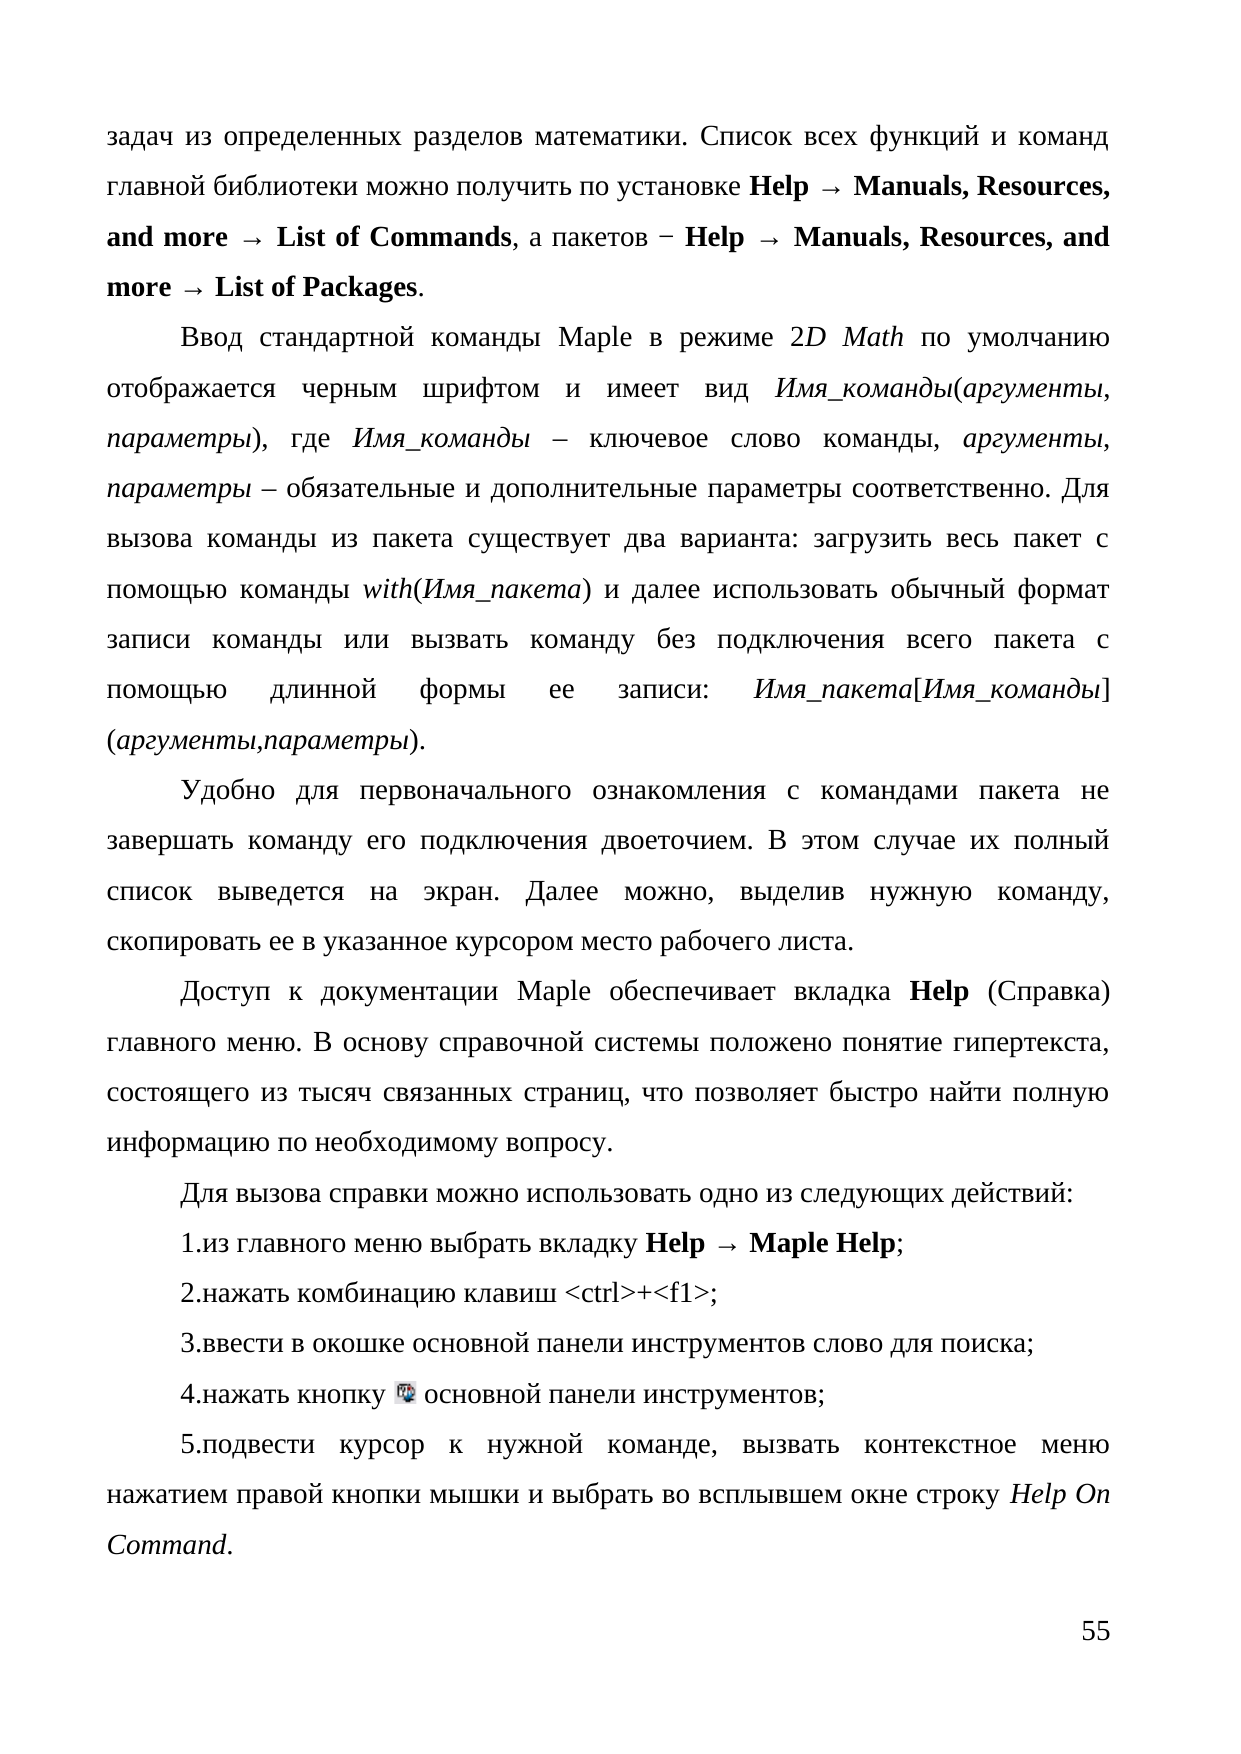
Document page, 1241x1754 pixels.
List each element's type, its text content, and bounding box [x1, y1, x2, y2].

text 5.подвести курсор к нужной команде, вызвать контекстное меню нажатием правой кнопки мышки и выбрать во всплывшем окне строку Help On Command. [106, 1426, 1110, 1560]
text 2.нажать комбинацию клавиш <ctrl>+<f1>; [106, 1275, 1110, 1309]
text Для вызова справки можно использовать одно из следующих действий: [106, 1175, 1110, 1208]
text Ввод стандартной команды Maple в режиме 2D Math по умолчанию отображается черным шрифтом и имеет вид Имя_команды(аргументы, параметры), где Имя_команды – ключевое слово команды, аргументы, параметры – обязательные и дополнительные параметры соответственно. Для вызова команды из пакета существует два варианта: загрузить весь пакет с помощью команды with(Имя_пакета) и далее использовать обычный формат записи команды или вызвать команду без подключения всего пакета с помощью длинной формы ее записи: Имя_пакета[Имя_команды](аргументы,параметры). [106, 319, 1110, 755]
text 3.ввести в окошке основной панели инструментов слово для поиска; [106, 1326, 1110, 1359]
picture [393, 1381, 417, 1404]
text 1.из главного меню выбрать вкладку Help → Maple Help; [106, 1225, 1110, 1258]
text Доступ к документации Maple обеспечивает вкладка Help (Справка) главного меню. В основу справочной системы положено понятие гипертекста, состоящего из тысяч связанных страниц, что позволяет быстро найти полную информацию по необходимому вопросу. [106, 973, 1110, 1158]
text 4.нажать кнопку основной панели инструментов; [106, 1376, 1110, 1409]
text Удобно для первоначального ознакомления с командами пакета не завершать команду его подключения двоеточием. В этом случае их полный список выведется на экран. Далее можно, выделив нужную команду, скопировать ee в указанное курсором место рабочего листа. [106, 772, 1110, 957]
